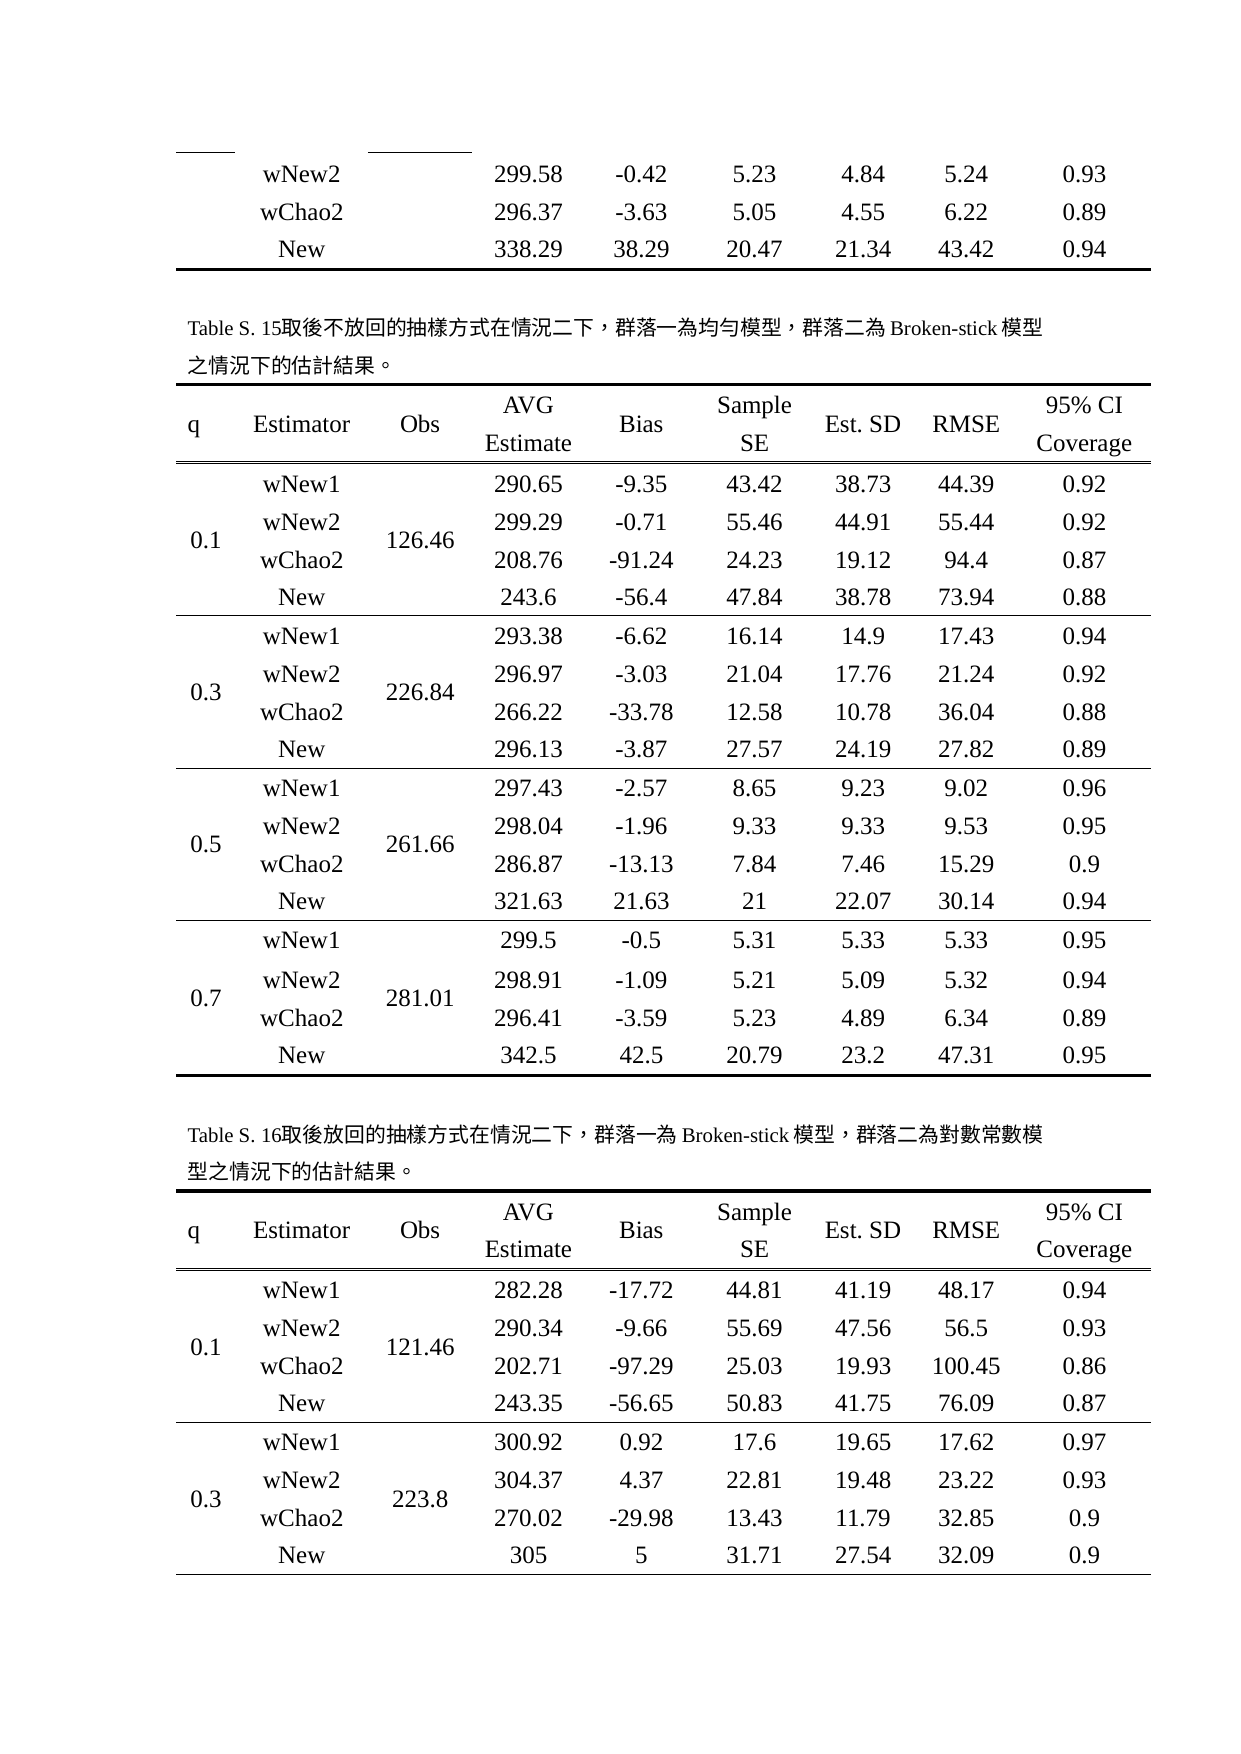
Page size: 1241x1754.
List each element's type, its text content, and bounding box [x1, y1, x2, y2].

text Table S. 15取後不放回的抽樣方式在情況二下，群落一為均勻模型，群落二為Broken-stick模型之情況下的估計結果。 [187, 308, 1053, 383]
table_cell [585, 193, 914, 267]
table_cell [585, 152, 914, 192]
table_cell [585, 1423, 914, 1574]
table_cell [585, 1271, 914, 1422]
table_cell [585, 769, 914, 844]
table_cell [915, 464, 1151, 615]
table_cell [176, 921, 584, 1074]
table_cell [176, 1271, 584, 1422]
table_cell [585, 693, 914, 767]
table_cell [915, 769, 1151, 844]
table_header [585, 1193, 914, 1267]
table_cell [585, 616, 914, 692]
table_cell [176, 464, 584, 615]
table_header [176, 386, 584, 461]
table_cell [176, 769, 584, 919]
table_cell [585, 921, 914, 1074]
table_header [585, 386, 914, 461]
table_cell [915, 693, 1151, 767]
text Table S. 16取後放回的抽樣方式在情況二下，群落一為Broken-stick模型，群落二為對數常數模型之情況下的估計結果。 [187, 1114, 1053, 1189]
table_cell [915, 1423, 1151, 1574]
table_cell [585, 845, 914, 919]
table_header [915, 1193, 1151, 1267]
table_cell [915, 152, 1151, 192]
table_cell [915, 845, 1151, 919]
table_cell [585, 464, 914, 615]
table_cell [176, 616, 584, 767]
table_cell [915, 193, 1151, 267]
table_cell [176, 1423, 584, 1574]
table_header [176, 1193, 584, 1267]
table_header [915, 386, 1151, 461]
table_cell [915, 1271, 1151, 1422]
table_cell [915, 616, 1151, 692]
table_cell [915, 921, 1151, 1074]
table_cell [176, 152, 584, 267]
